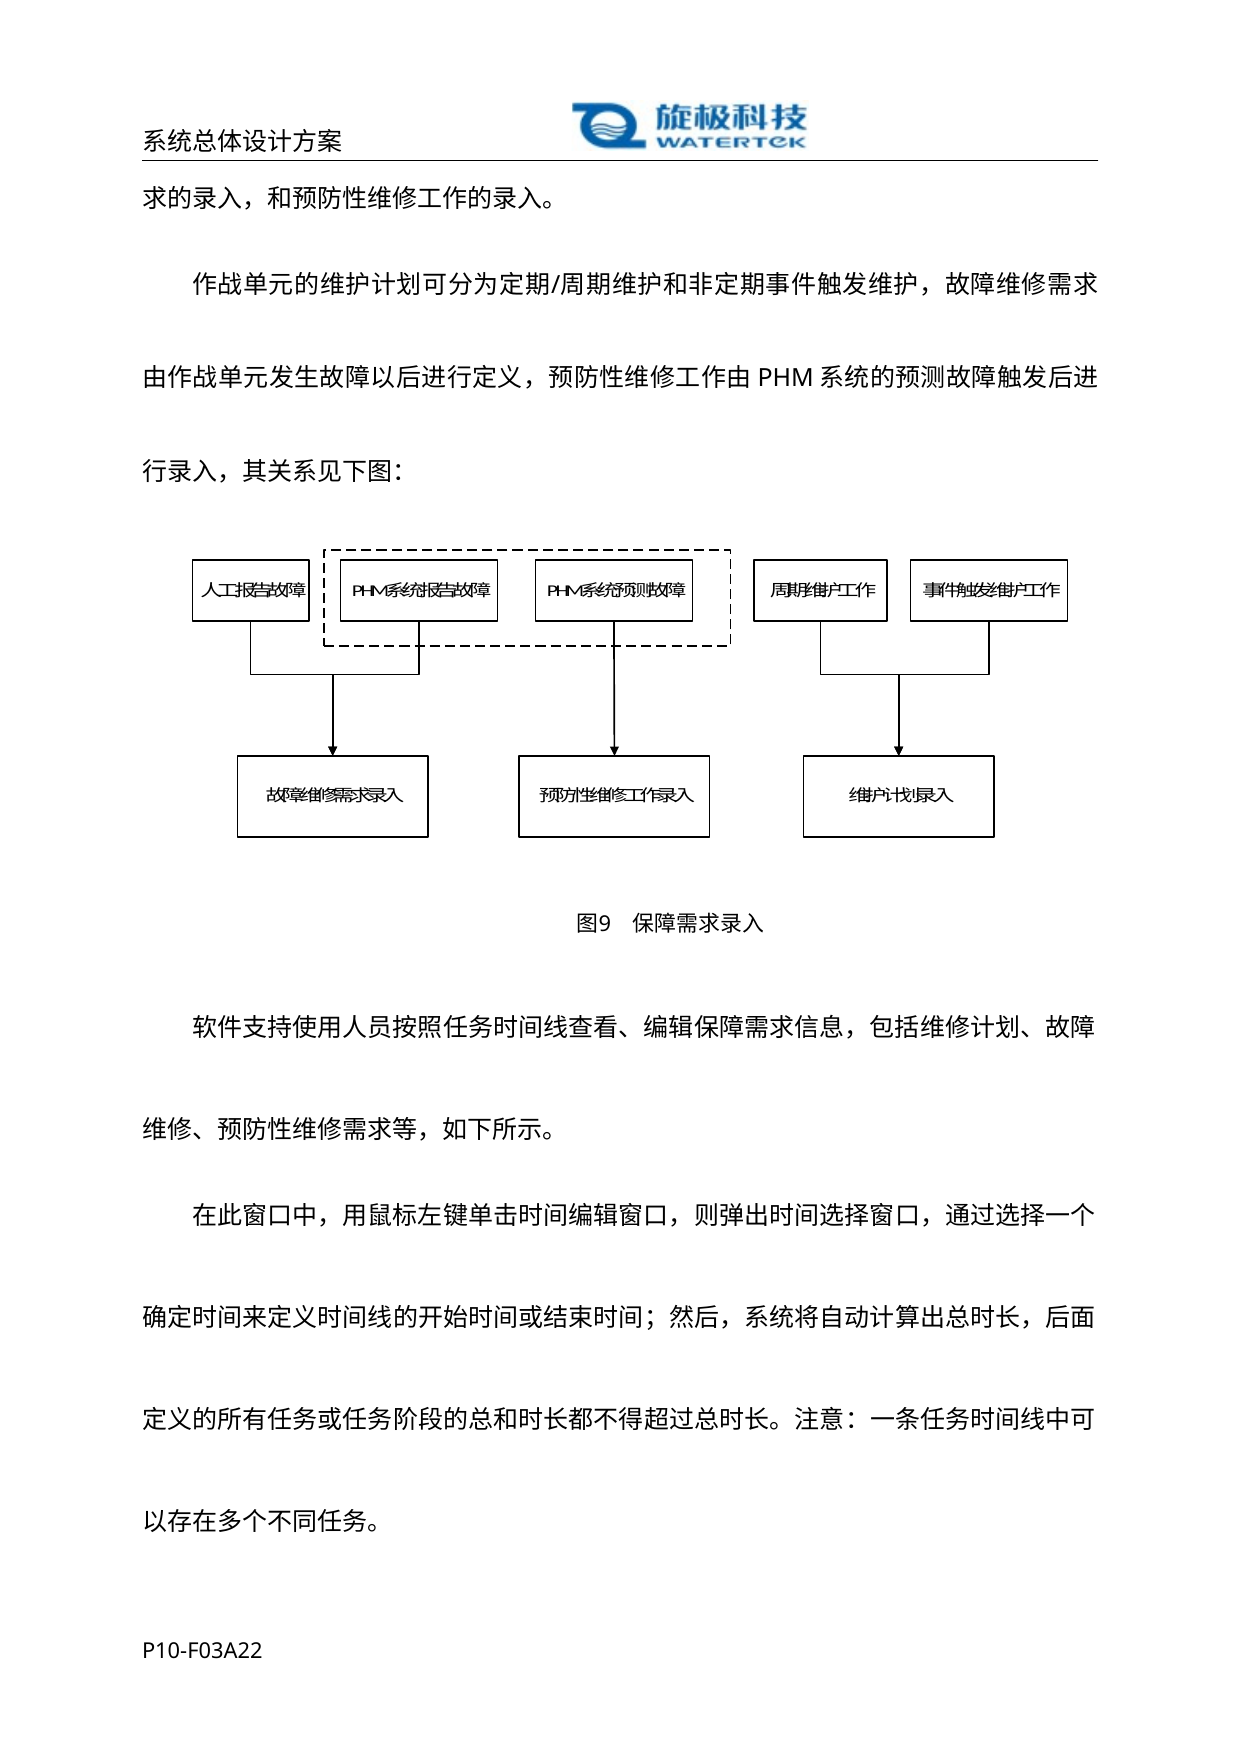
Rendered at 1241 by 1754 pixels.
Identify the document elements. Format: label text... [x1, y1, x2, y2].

text 软件支持使用人员按照任务时间线查看、编辑保障需求信息，包括维修计划、故障维修、预防性维修需求等，如下所示。 [142, 992, 1098, 1161]
list 保障需求录入 [192, 904, 1098, 938]
text 使用技术保障数据采集模块主要负责作战单元维护计划的采集和定义，故障维修需求的录入，和预防性维修工作的录入。 [142, 162, 1098, 230]
picture [571, 100, 810, 151]
text 在此窗口中，用鼠标左键单击时间编辑窗口，则弹出时间选择窗口，通过选择一个确定时间来定义时间线的开始时间或结束时间；然后，系统将自动计算出总时长，后面定义的所有任务或任务阶段的总和时长都不得超过总时长。注意：一条任务时间线中可以存在多个不同任务。 [142, 1179, 1098, 1553]
text 作战单元的维护计划可分为定期/周期维护和非定期事件触发维护，故障维修需求由作战单元发生故障以后进行定义，预防性维修工作由PHM系统的预测故障触发后进行录入，其关系见下图： [142, 248, 1098, 503]
